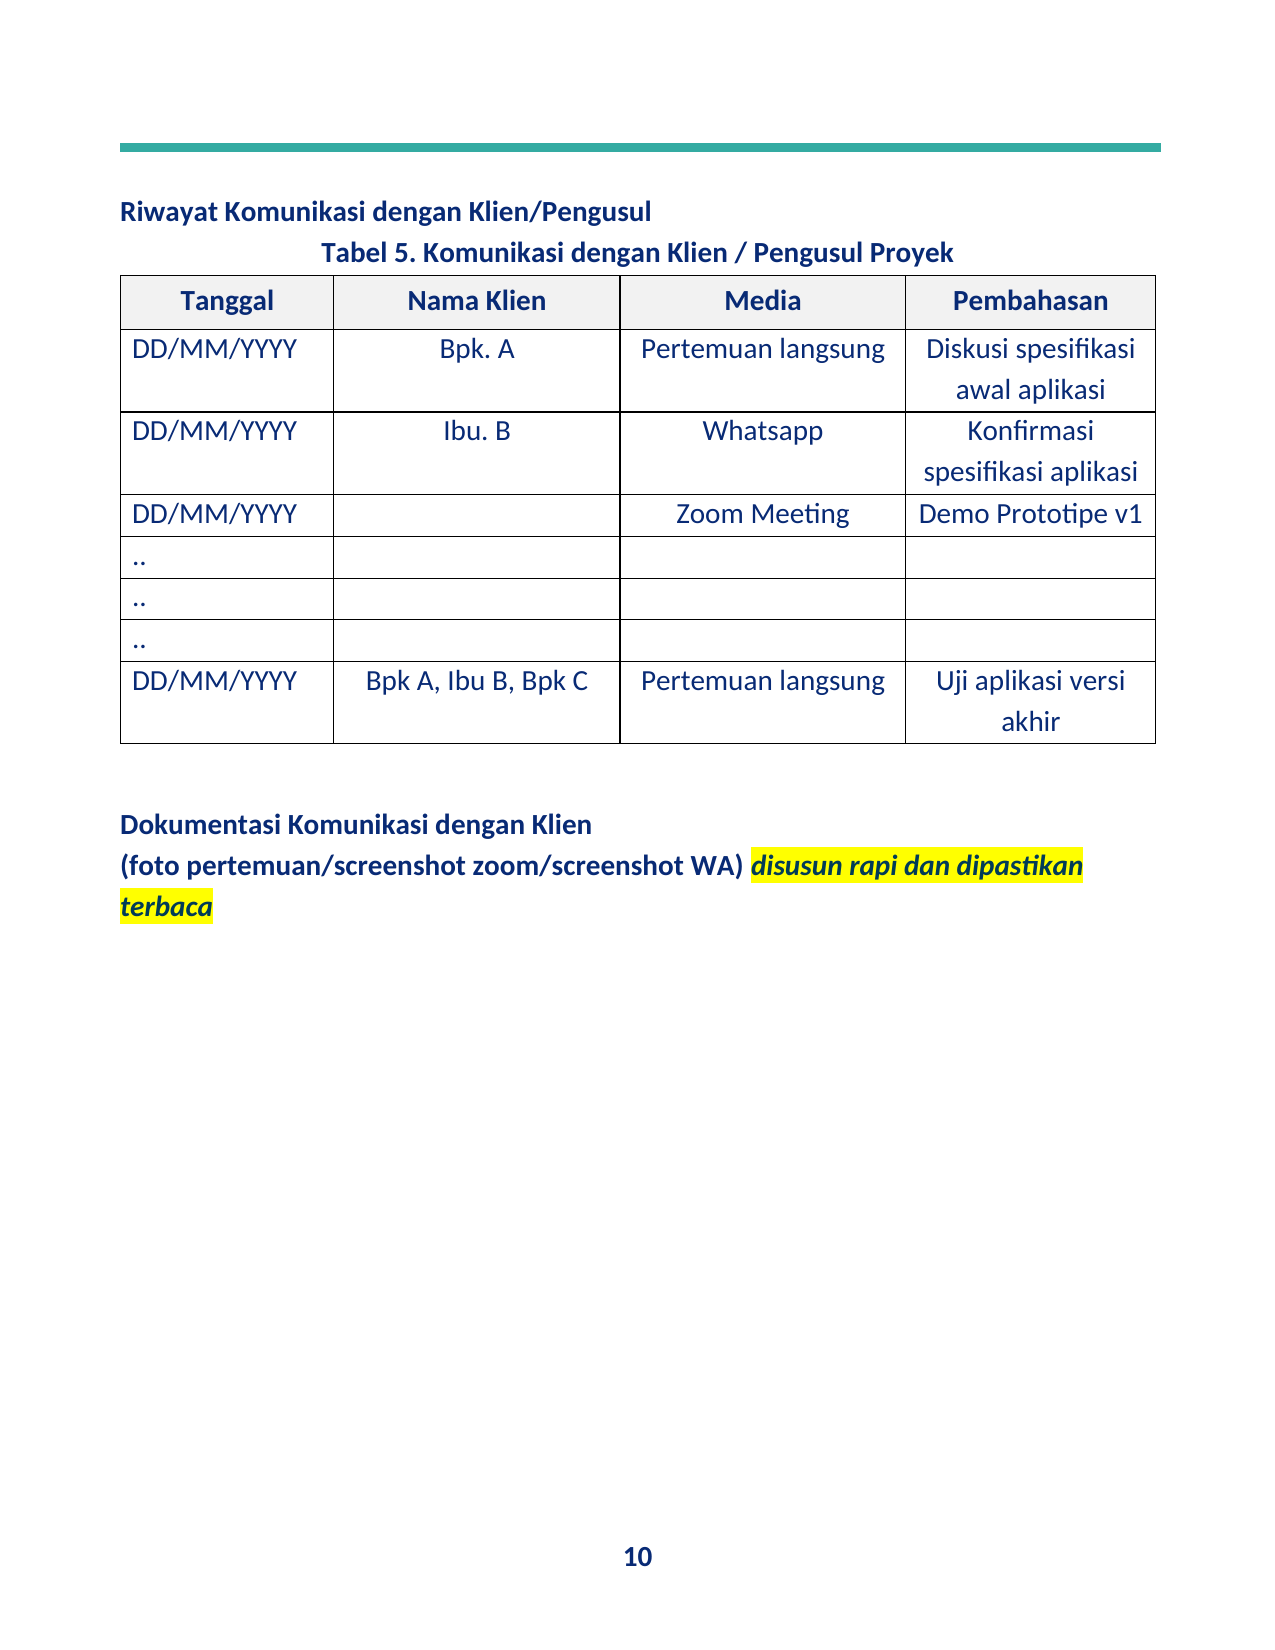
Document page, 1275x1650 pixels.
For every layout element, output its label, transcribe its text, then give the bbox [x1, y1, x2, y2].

table_cell Uji aplikasi versi akhir [906, 662, 1155, 743]
text Dokumentasi Komunikasi dengan Klien (foto pertemuan/screenshot zoom/screenshot WA) disusun rapi dan dipastikan terbaca [120, 806, 1155, 924]
table_cell [906, 579, 1155, 619]
table_cell Zoom Meeting [621, 495, 905, 536]
table_cell DD/MM/YYYY [121, 330, 333, 411]
table_cell Whatsapp [621, 413, 905, 494]
table_cell [906, 620, 1155, 661]
table_cell DD/MM/YYYY [121, 662, 333, 743]
table_cell [334, 537, 619, 577]
table_cell [906, 537, 1155, 577]
table_cell [334, 620, 619, 661]
table_header Pembahasan [906, 276, 1155, 329]
table_cell [334, 579, 619, 619]
table_cell Demo Prototipe v1 [906, 495, 1155, 536]
table_cell DD/MM/YYYY [121, 413, 333, 494]
table_cell .. [121, 579, 333, 619]
table_cell Ibu. B [334, 413, 619, 494]
table_cell Pertemuan langsung [621, 330, 905, 411]
table_cell [334, 495, 619, 536]
text Tabel 5. Komunikasi dengan Klien / Pengusul Proyek [120, 234, 1155, 269]
table_cell Diskusi spesifikasi awal aplikasi [906, 330, 1155, 411]
table_cell Bpk. A [334, 330, 619, 411]
text Riwayat Komunikasi dengan Klien/Pengusul [120, 193, 1155, 228]
table_cell .. [121, 620, 333, 661]
table_header Media [621, 276, 905, 329]
table_cell [621, 620, 905, 661]
table_cell Pertemuan langsung [621, 662, 905, 743]
table_cell [621, 579, 905, 619]
table_header Tanggal [121, 276, 333, 329]
table_cell [621, 537, 905, 577]
table_cell Konfirmasi spesifikasi aplikasi [906, 413, 1155, 494]
table_header Nama Klien [334, 276, 619, 329]
table_cell Bpk A, Ibu B, Bpk C [334, 662, 619, 743]
table_cell .. [121, 537, 333, 577]
table_cell DD/MM/YYYY [121, 495, 333, 536]
